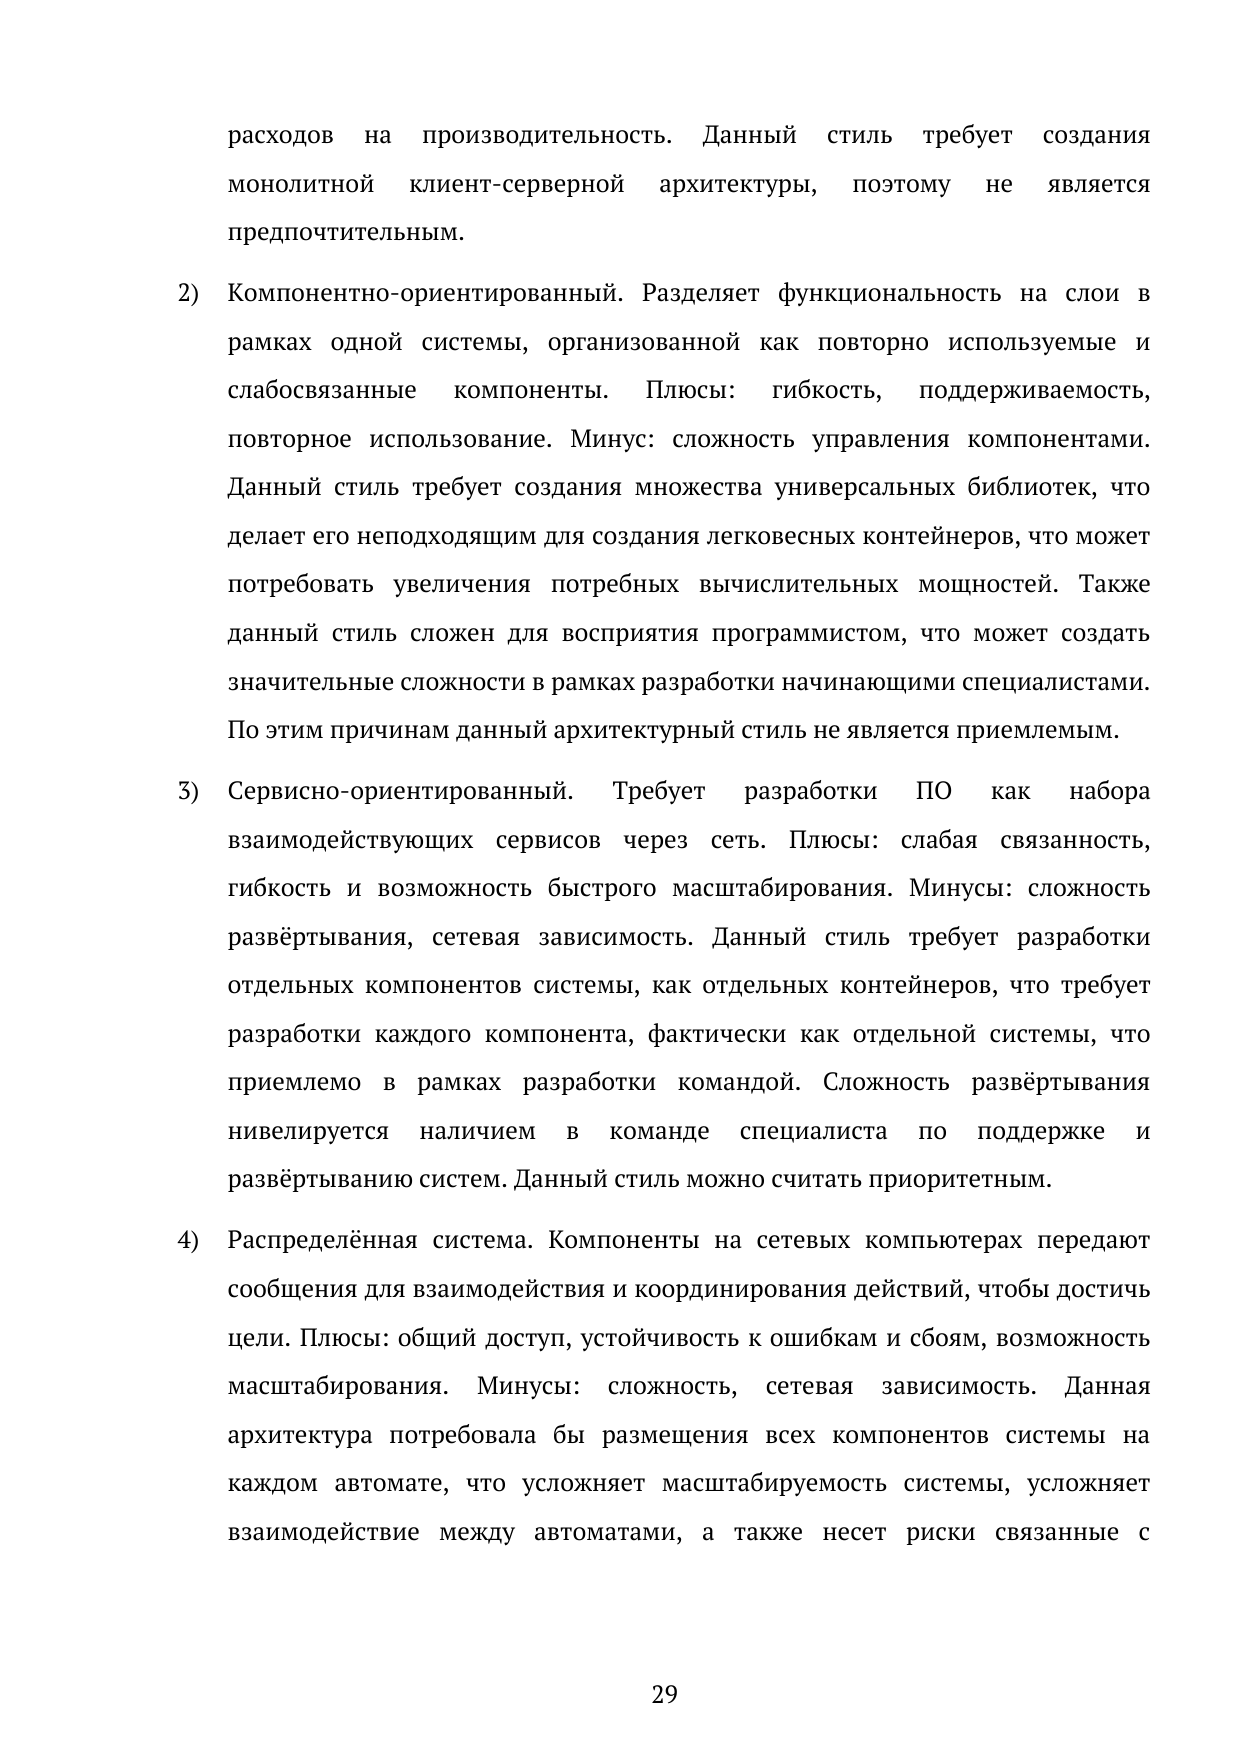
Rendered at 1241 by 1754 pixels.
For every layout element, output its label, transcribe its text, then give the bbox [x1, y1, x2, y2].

list Сервисно-ориентированный. Требует разработки ПО как набора взаимодействующих сервисов через сеть. Плюсы: слабая связанность, гибкость и возможность быстрого масштабирования. Минусы: сложность развёртывания, сетевая зависимость. Данный стиль требует разработки отдельных компонентов системы, как отдельных контейнеров, что требует разработки каждого компонента, фактически как отдельной системы, что приемлемо в рамках разработки командой. Сложность развёртывания нивелируется наличием в команде специалиста по поддержке и развёртыванию систем. Данный стиль можно считать приоритетным. [177, 774, 1152, 1195]
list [177, 1223, 1152, 1547]
list Компонентно-ориентированный. Разделяет функциональность на слои в рамках одной системы, организованной как повторно используемые и слабосвязанные компоненты. Плюсы: гибкость, поддерживаемость, повторное использование. Минус: сложность управления компонентами. Данный стиль требует создания множества универсальных библиотек, что делает его неподходящим для создания легковесных контейнеров, что может потребовать увеличения потребных вычислительных мощностей. Также данный стиль сложен для восприятия программистом, что может создать значительные сложности в рамках разработки начинающими специалистами. По этим причинам данный архитектурный стиль не является приемлемым. [177, 276, 1152, 746]
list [177, 118, 1152, 248]
